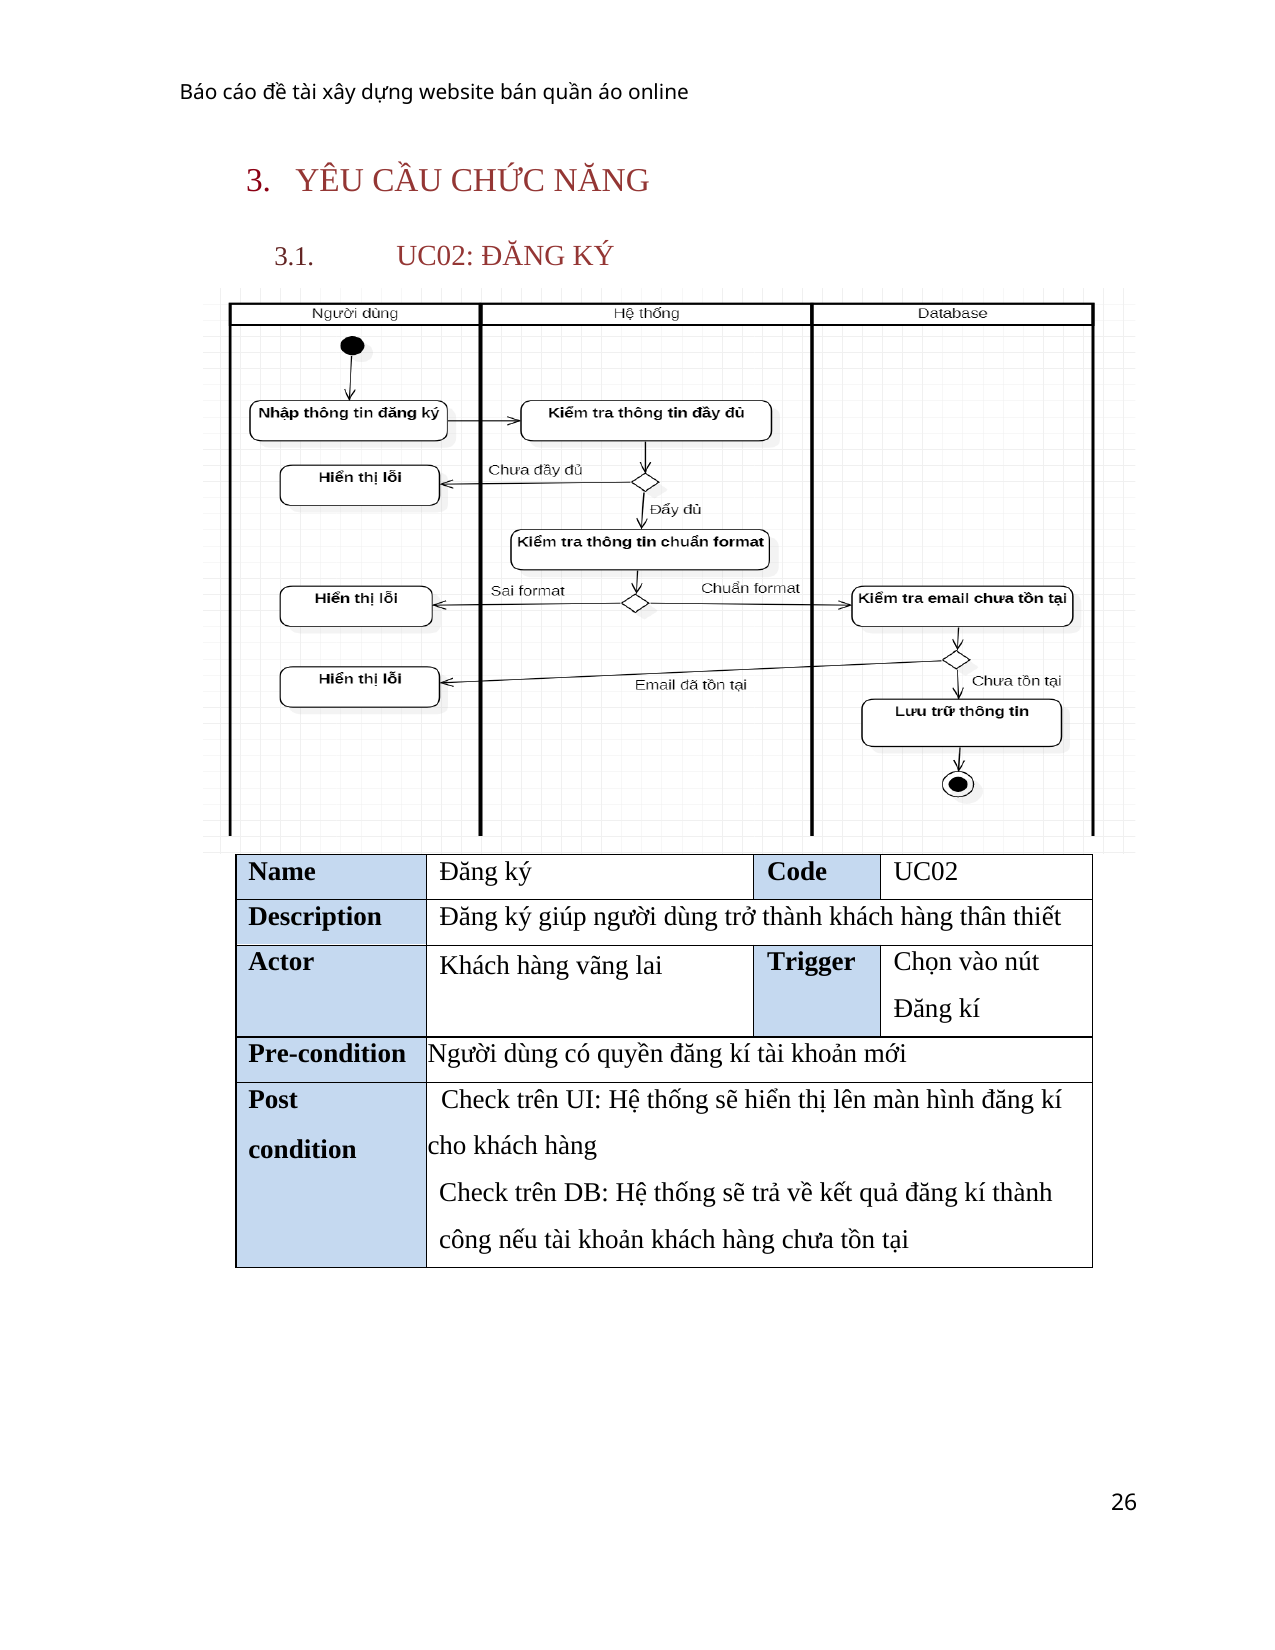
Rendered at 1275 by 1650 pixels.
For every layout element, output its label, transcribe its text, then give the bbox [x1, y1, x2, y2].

table_header UC02 [881, 855, 1092, 899]
table_header Đăng ký [427, 855, 753, 899]
table_cell Check trên UI: Hệ thống sẽ hiển thị lên màn hình đăng kí cho khách hàng Check trên DB: Hệ thống sẽ trả về kết quả đăng kí thành công nếu tài khoản khách hàng chưa tồn tại [427, 1083, 1092, 1267]
table_header Name [237, 855, 426, 899]
table_cell Actor [237, 946, 426, 1036]
picture [203, 288, 1136, 854]
table_header Code [754, 855, 880, 899]
subtitle YÊU CẦU CHỨC NĂNG [246, 160, 1137, 198]
table_cell Description [237, 900, 426, 944]
table_cell Người dùng có quyền đăng kí tài khoản mới [427, 1038, 1092, 1082]
table_cell Trigger [754, 946, 880, 1036]
table_cell Đăng ký giúp người dùng trở thành khách hàng thân thiết [427, 900, 1092, 944]
table_cell Pre-condition [237, 1038, 426, 1082]
table_cell Khách hàng vãng lai [427, 946, 753, 1036]
table_cell Chọn vào nút Đăng kí [881, 946, 1092, 1036]
subtitle UC02: ĐĂNG KÝ [274, 238, 1132, 272]
table_cell Post condition [237, 1083, 426, 1267]
